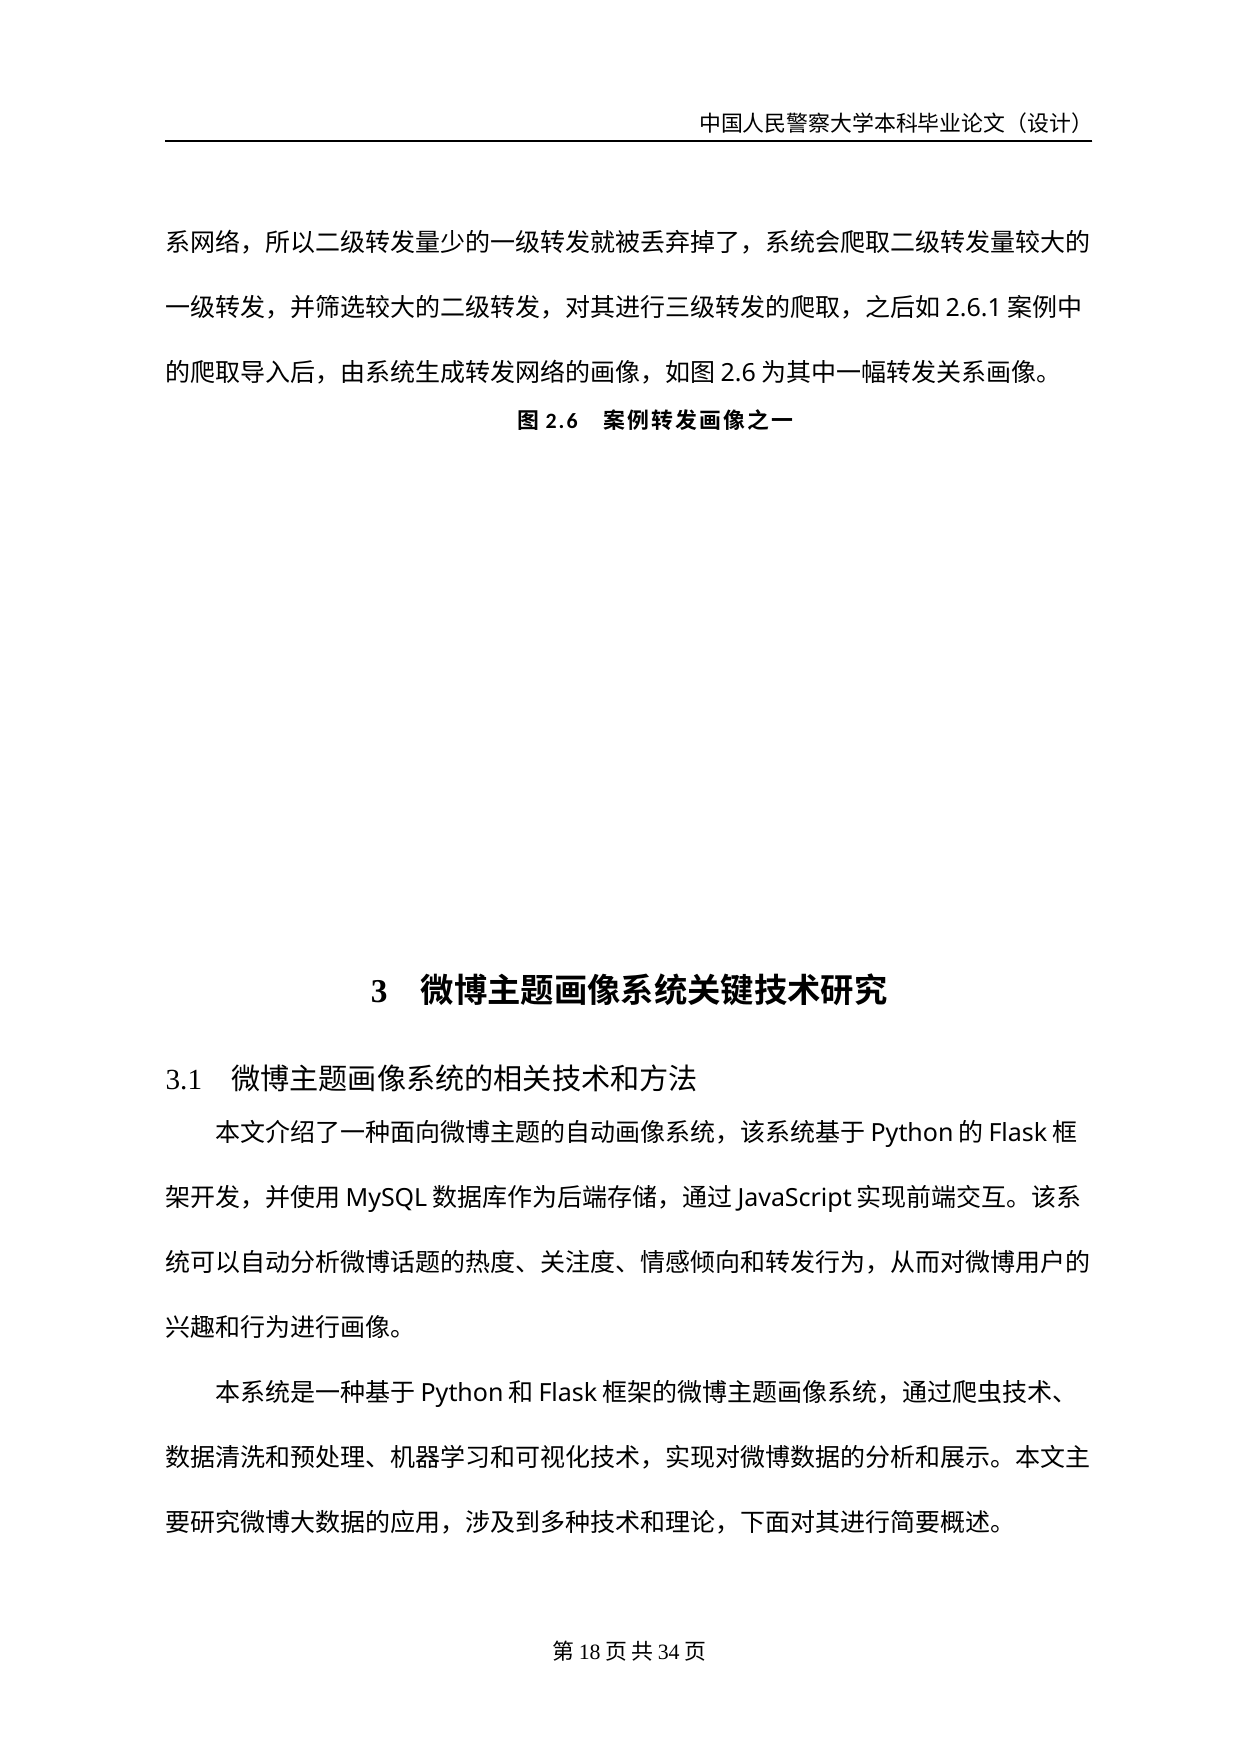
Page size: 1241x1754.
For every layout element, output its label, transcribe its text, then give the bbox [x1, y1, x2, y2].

text 本文介绍了一种面向微博主题的自动画像系统，该系统基于Python的Flask框架开发，并使用MySQL数据库作为后端存储，通过JavaScript实现前端交互。该系统可以自动分析微博话题的热度、关注度、情感倾向和转发行为，从而对微博用户的兴趣和行为进行画像。 [165, 1098, 1092, 1358]
text 图2.6 案例转发画像之一 [165, 403, 1092, 435]
subtitle 3 微博主题画像系统关键技术研究 [165, 955, 1092, 1020]
subtitle 3.1 微博主题画像系统的相关技术和方法 [165, 1053, 1092, 1098]
text 本系统是一种基于Python和Flask框架的微博主题画像系统，通过爬虫技术、数据清洗和预处理、机器学习和可视化技术，实现对微博数据的分析和展示。本文主要研究微博大数据的应用，涉及到多种技术和理论，下面对其进行简要概述。 [165, 1358, 1092, 1553]
